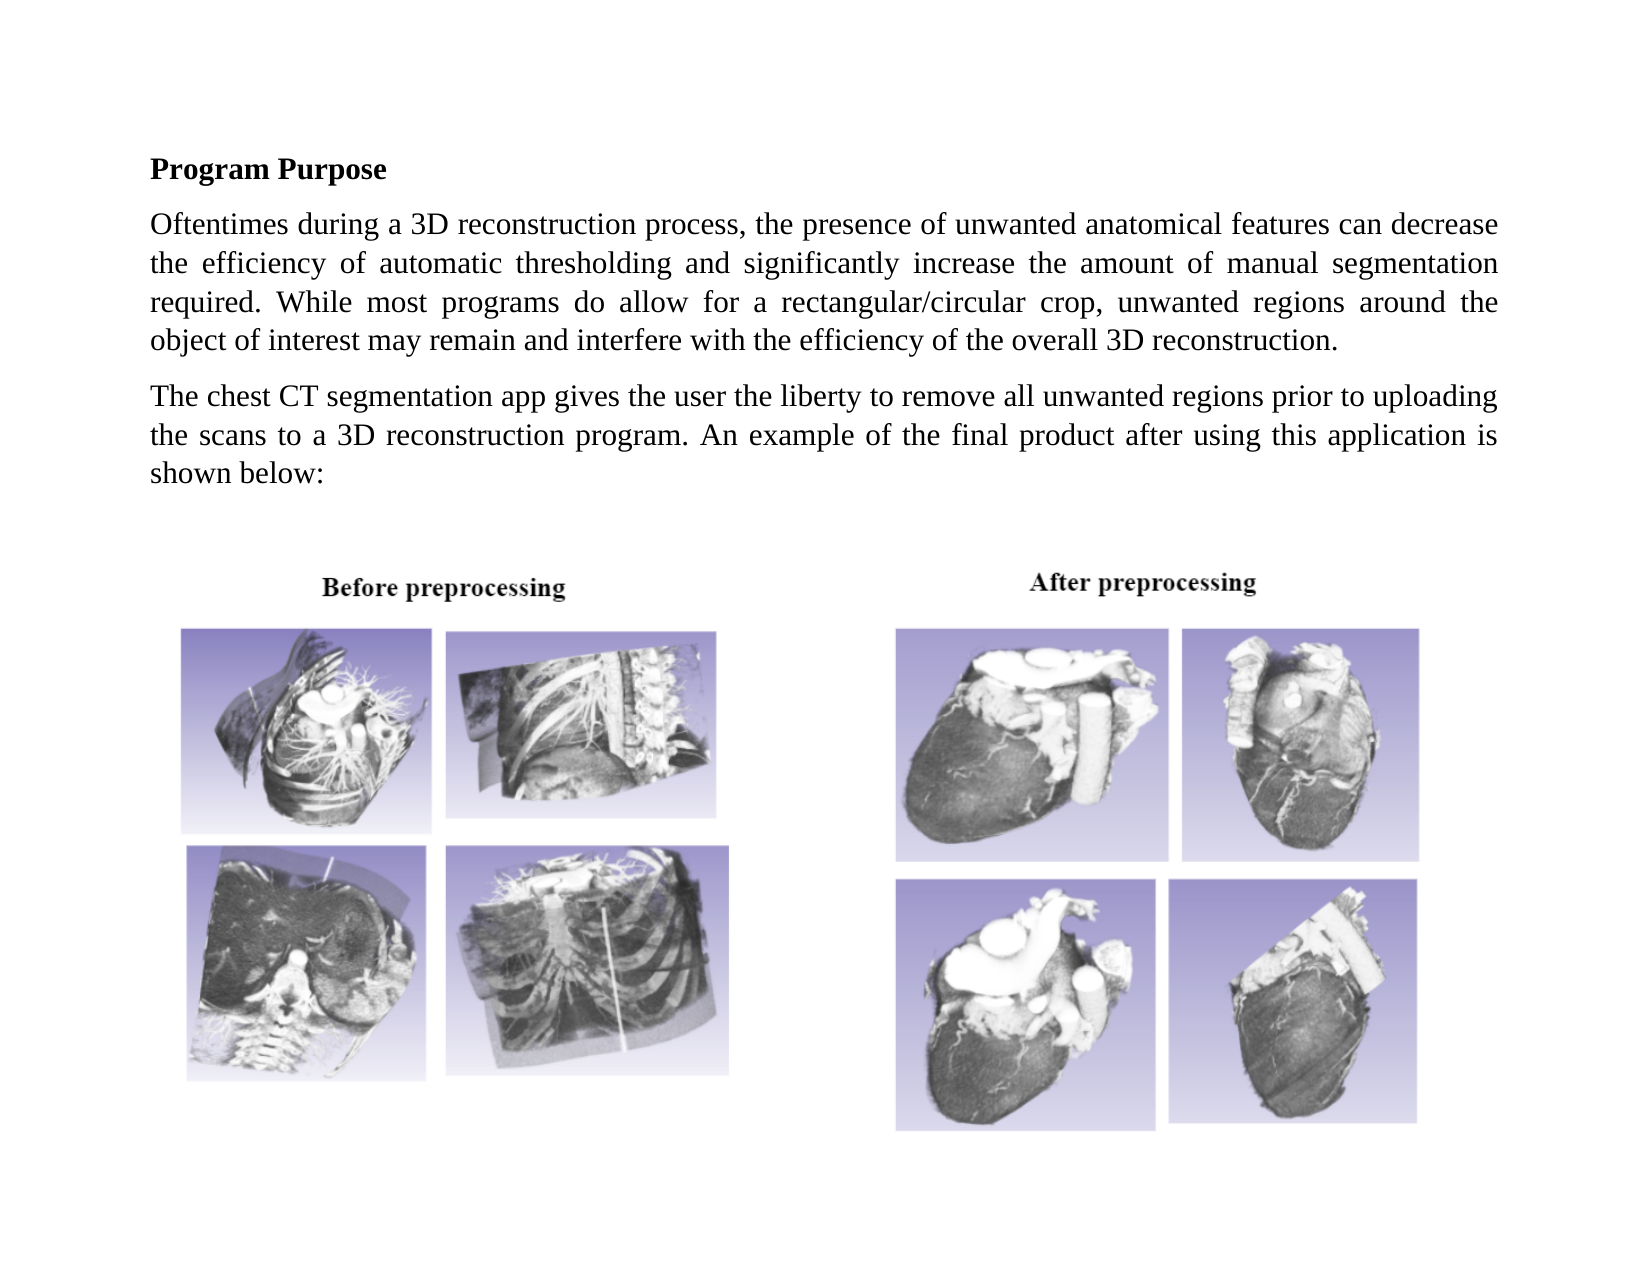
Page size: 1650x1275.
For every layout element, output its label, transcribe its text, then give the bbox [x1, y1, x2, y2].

picture [878, 565, 1432, 1132]
text Oftentimes during a 3D reconstruction process, the presence of unwanted anatomical features can decrease the efficiency of automatic thresholding and significantly increase the amount of manual segmentation required. While most programs do allow for a rectangular/circular crop, unwanted regions around the object of interest may remain and interfere with the efficiency of the overall 3D reconstruction. [150, 205, 1500, 358]
picture [165, 553, 746, 1088]
text The chest CT segmentation app gives the user the liberty to remove all unwanted regions prior to uploading the scans to a 3D reconstruction program. An example of the final product after using this application is shown below: [150, 377, 1500, 491]
text Program Purpose [150, 150, 1500, 186]
